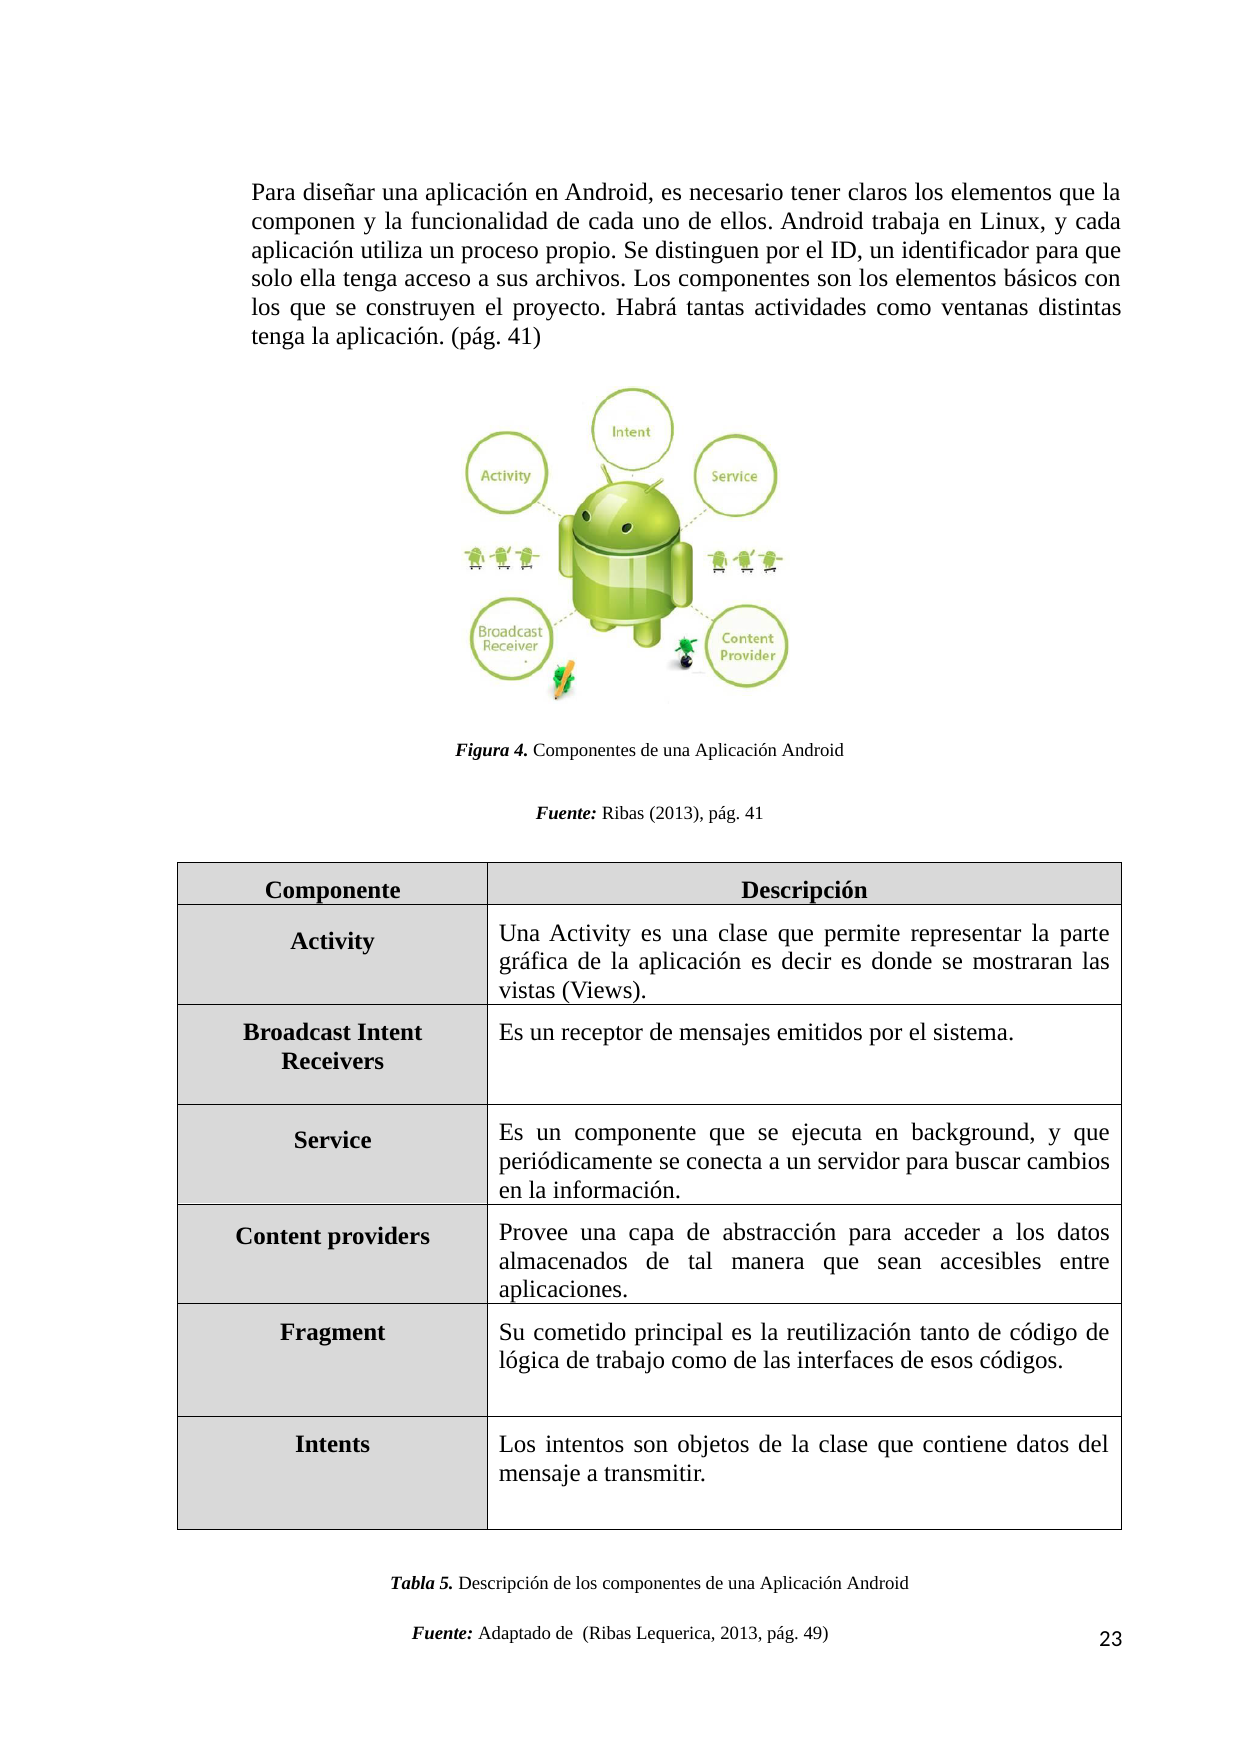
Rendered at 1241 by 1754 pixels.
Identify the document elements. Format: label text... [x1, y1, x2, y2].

table_header Componente [178, 863, 487, 904]
table_cell Su cometido principal es la reutilización tanto de código de lógica de trabajo como de las interfaces de esos códigos. [488, 1304, 1121, 1416]
table_cell Fragment [178, 1304, 487, 1416]
table_cell Los intentos son objetos de la clase que contiene datos del mensaje a transmitir. [488, 1417, 1121, 1529]
table_cell Provee una capa de abstracción para acceder a los datos almacenados de tal manera que sean accesibles entre aplicaciones. [488, 1205, 1121, 1303]
table_cell Service [178, 1105, 487, 1203]
table_cell Es un receptor de mensajes emitidos por el sistema. [488, 1005, 1121, 1104]
table_header Descripción [488, 863, 1121, 904]
picture [457, 379, 799, 712]
table_cell Broadcast Intent Receivers [178, 1005, 487, 1104]
table_cell Activity [178, 905, 487, 1004]
table_cell Intents [178, 1417, 487, 1529]
text Tabla 5. Descripción de los componentes de una Aplicación Android [177, 1572, 1122, 1594]
table_cell Content providers [178, 1205, 487, 1303]
table_cell Es un componente que se ejecuta en background, y que periódicamente se conecta a un servidor para buscar cambios en la información. [488, 1105, 1121, 1203]
text Para diseñar una aplicación en Android, es necesario tener claros los elementos que la componen y la funcionalidad de cada uno de ellos. Android trabaja en Linux, y cada aplicación utiliza un proceso propio. Se distinguen por el ID, un identificador para que solo ella tenga acceso a sus archivos. Los componentes son los elementos básicos con los que se construyen el proyecto. Habrá tantas actividades como ventanas distintas tenga la aplicación. [251, 177, 1122, 350]
table_cell Una Activity es una clase que permite representar la parte gráfica de la aplicación es decir es donde se mostraran las vistas (Views). [488, 905, 1121, 1004]
